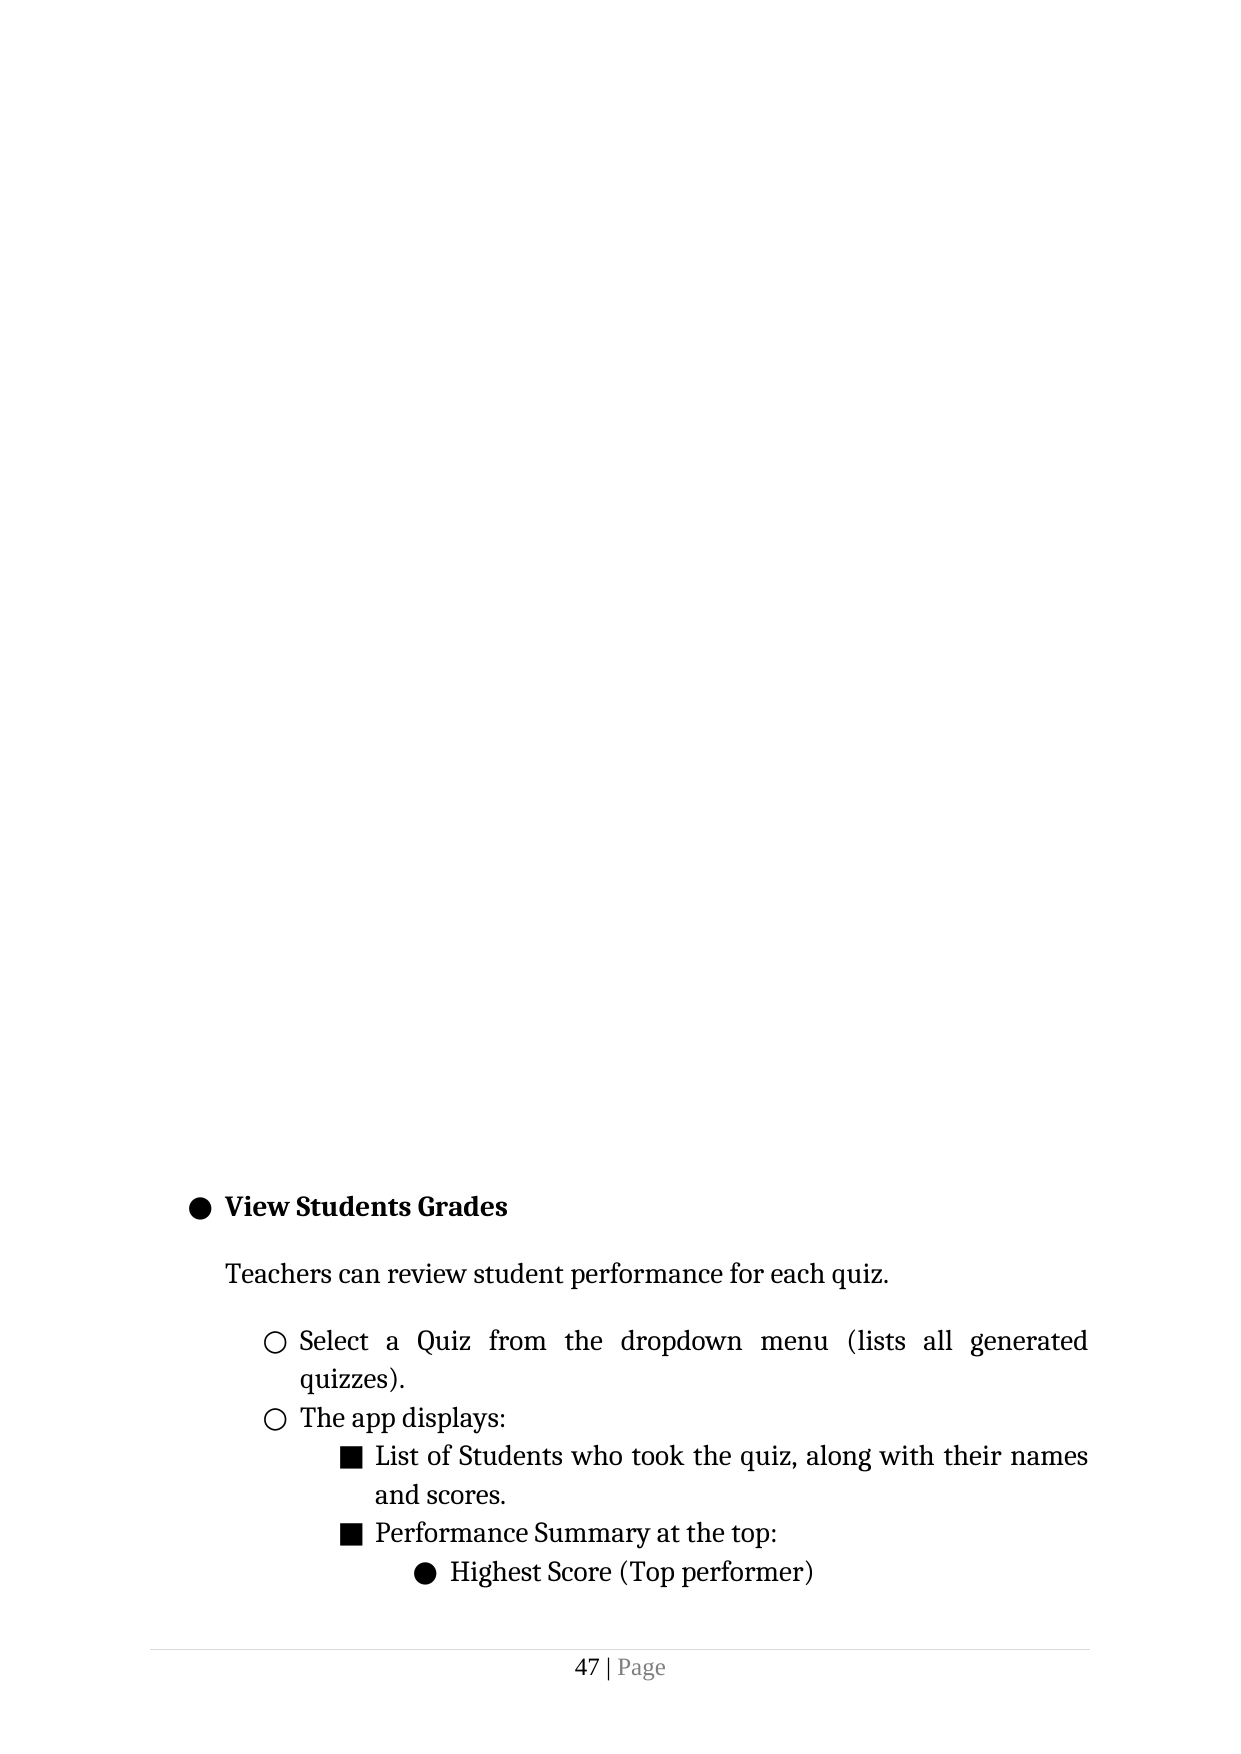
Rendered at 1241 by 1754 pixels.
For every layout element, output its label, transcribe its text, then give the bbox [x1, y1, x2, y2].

list Highest Score (Top performer) [412, 1555, 1090, 1589]
list Select a Quiz from the dropdown menu (lists all generated quizzes). [262, 1324, 1090, 1396]
text Teachers can review student performance for each quiz. [225, 1257, 1090, 1290]
list The app displays: [262, 1401, 1090, 1434]
list List of Students who took the quiz, along with their names and scores. [337, 1439, 1090, 1512]
list Performance Summary at the top: [337, 1517, 1090, 1550]
list View Students Grades [187, 1190, 1090, 1223]
